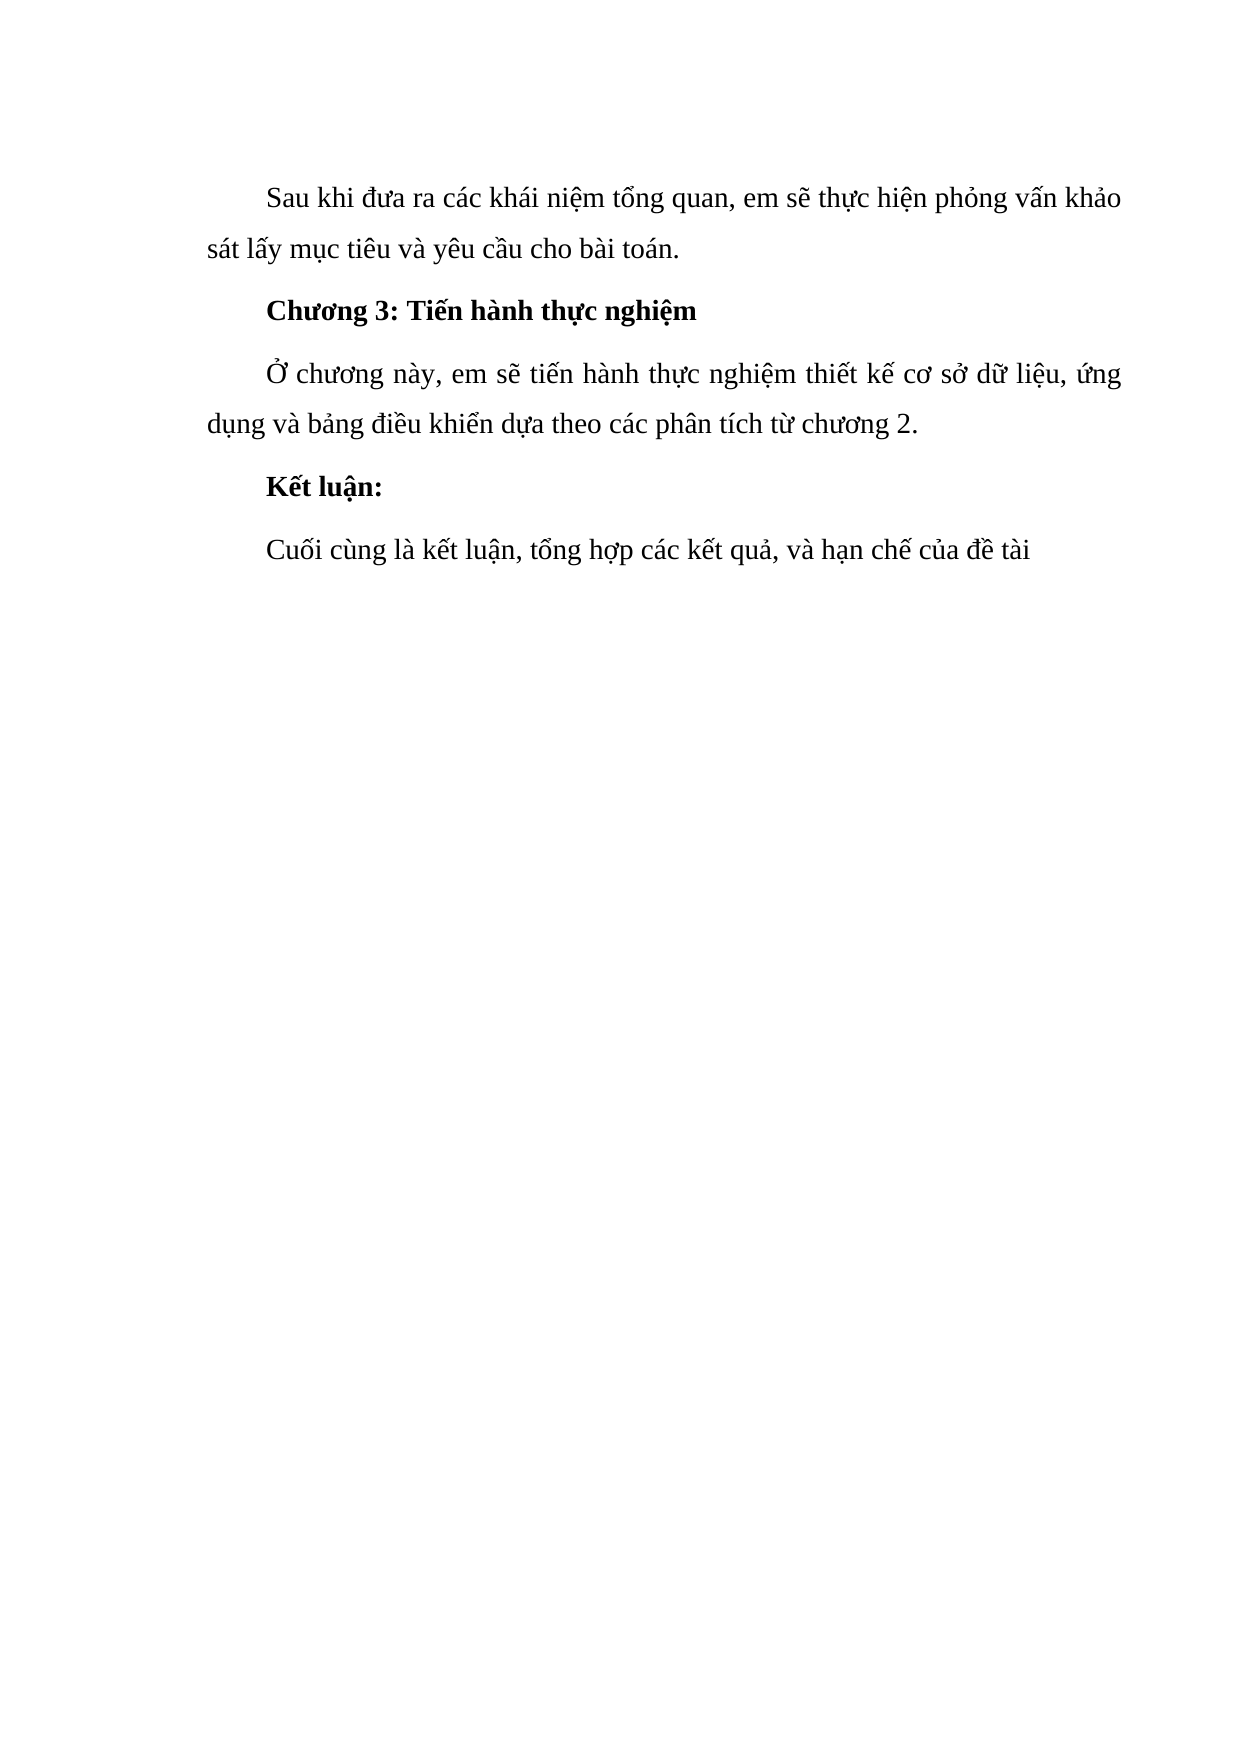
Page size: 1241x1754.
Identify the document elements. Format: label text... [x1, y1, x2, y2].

text Kết luận: [207, 469, 1122, 503]
text Ở chương này, em sẽ tiến hành thực nghiệm thiết kế cơ sở dữ liệu, ứng dụng và bảng điều khiển dựa theo các phân tích từ chương 2. [207, 356, 1122, 440]
text Sau khi đưa ra các khái niệm tổng quan, em sẽ thực hiện phỏng vấn khảo sát lấy mục tiêu và yêu cầu cho bài toán. [207, 180, 1122, 264]
text Cuối cùng là kết luận, tổng hợp các kết quả, và hạn chế của đề tài [207, 532, 1122, 566]
text Chương 3: Tiến hành thực nghiệm [207, 293, 1122, 327]
